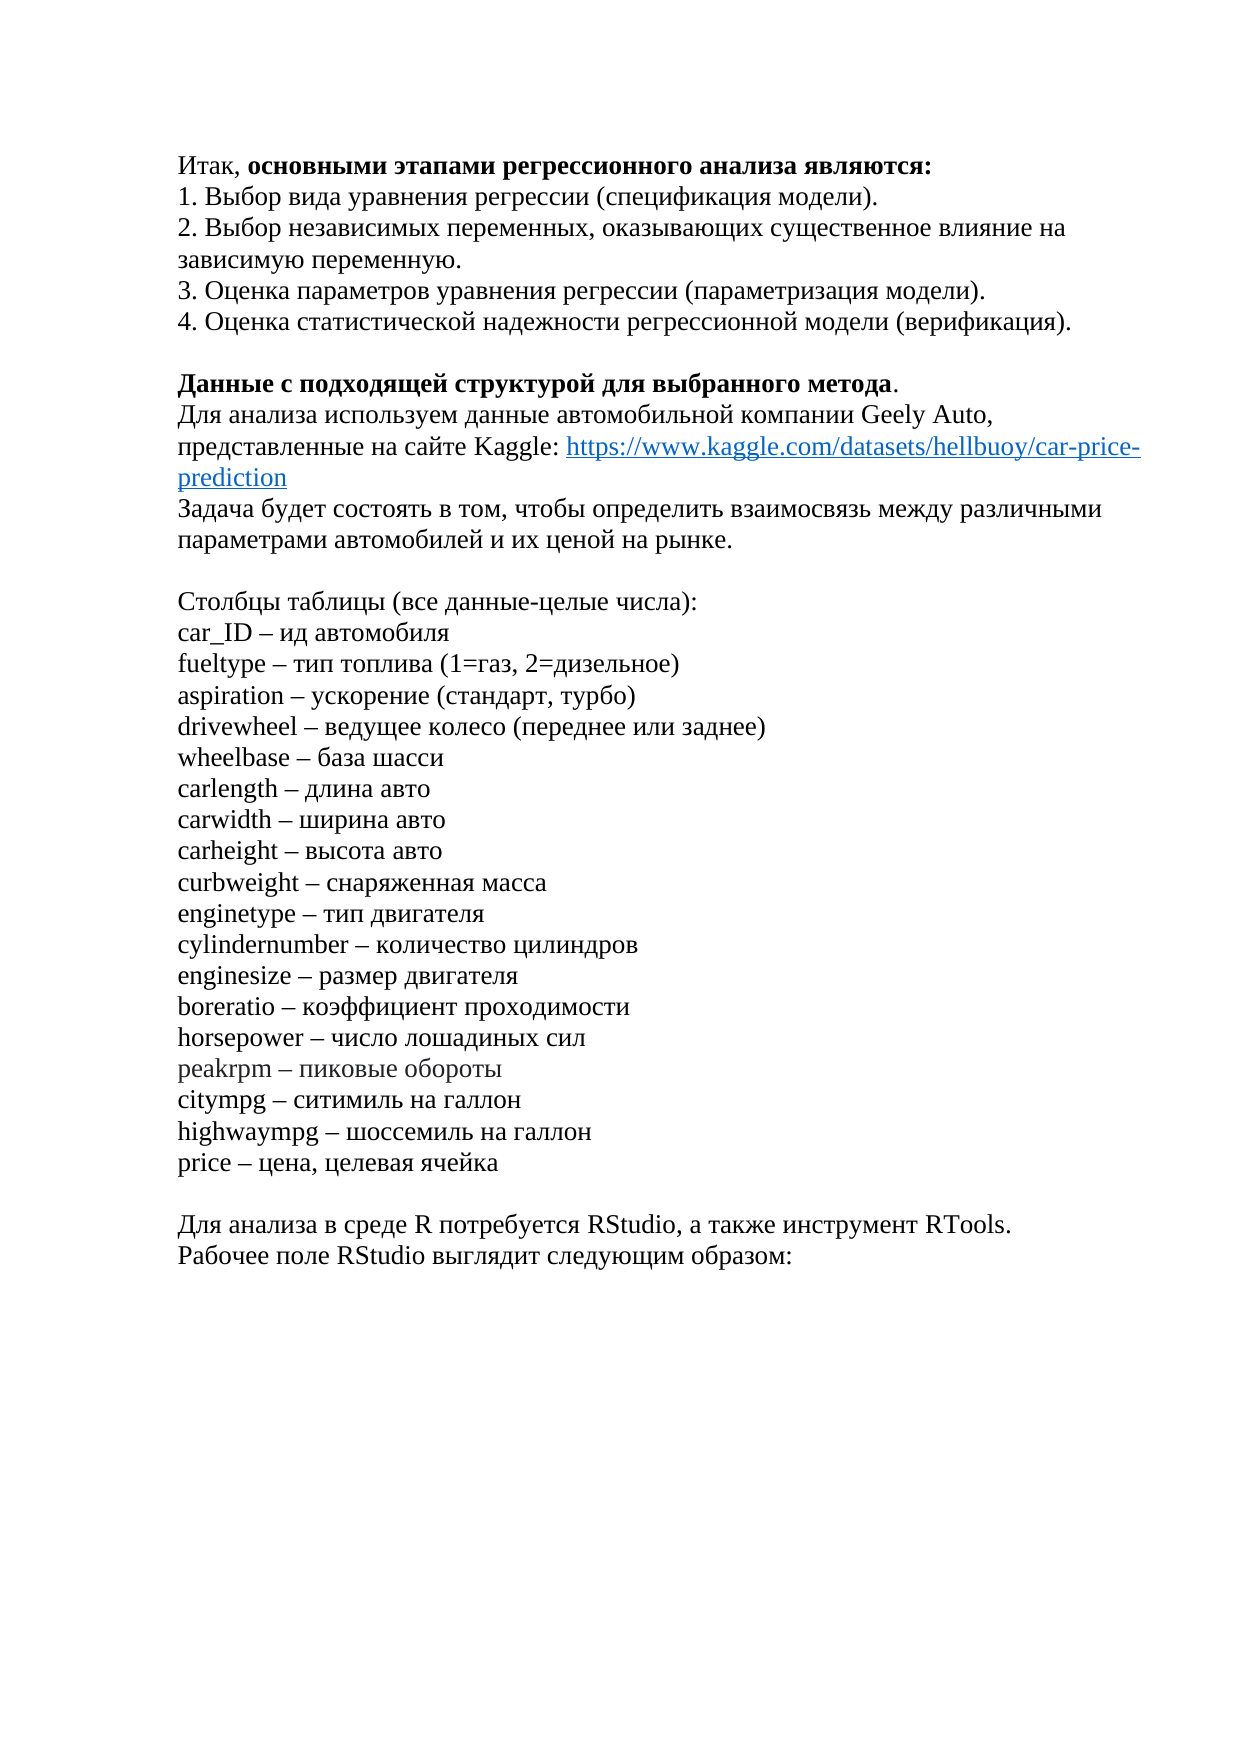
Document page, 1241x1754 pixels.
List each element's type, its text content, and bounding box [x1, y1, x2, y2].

text citympg – ситимиль на галлон [177, 1084, 1152, 1115]
text highwaympg – шоссемиль на галлон [177, 1115, 1152, 1146]
text carheight – высота авто [177, 834, 1152, 866]
text car_ID – ид автомобиля [177, 616, 1152, 648]
text 2. Выбор независимых переменных, оказывающих существенное влияние на [177, 212, 1152, 243]
text Данные с подходящей структурой для выбранного метода. [177, 367, 1152, 398]
text curbweight – снаряженная масса [177, 866, 1152, 897]
text 1. Выбор вида уравнения регрессии (спецификация модели). [177, 180, 1152, 212]
text fueltype – тип топлива (1=газ, 2=дизельное) [177, 648, 1152, 679]
text Для анализа используем данные автомобильной компании Geely Auto, представленные на сайте Kaggle: https://www.kaggle.com/datasets/hellbuoy/car-price-prediction [177, 398, 1152, 492]
text 3. Оценка параметров уравнения регрессии (параметризация модели). [177, 274, 1152, 305]
text enginetype – тип двигателя [177, 897, 1152, 928]
text aspiration – ускорение (стандарт, турбо) [177, 679, 1152, 710]
text horsepower – число лошадиных сил [177, 1021, 1152, 1052]
text cylindernumber – количество цилиндров [177, 928, 1152, 959]
text enginesize – размер двигателя [177, 959, 1152, 990]
text зависимую переменную. [177, 243, 1152, 274]
text Для анализа в среде R потребуется RStudio, а также инструмент RTools. [177, 1208, 1152, 1239]
text 4. Оценка статистической надежности регрессионной модели (верификация). [177, 305, 1152, 336]
text Итак, основными этапами регрессионного анализа являются: [177, 149, 1152, 180]
text wheelbase – база шасси [177, 741, 1152, 772]
text Задача будет состоять в том, чтобы определить взаимосвязь между различными параметрами автомобилей и их ценой на рынке. [177, 492, 1152, 554]
text carlength – длина авто [177, 772, 1152, 803]
text peakrpm – пиковые обороты [177, 1052, 1152, 1084]
text price – цена, целевая ячейка [177, 1146, 1152, 1177]
text boreratio – коэффициент проходимости [177, 990, 1152, 1021]
text Столбцы таблицы (все данные-целые числа): [177, 585, 1152, 616]
text carwidth – ширина авто [177, 803, 1152, 834]
text drivewheel – ведущее колесо (переднее или заднее) [177, 710, 1152, 741]
text Рабочее поле RStudio выглядит следующим образом: [177, 1239, 1152, 1271]
